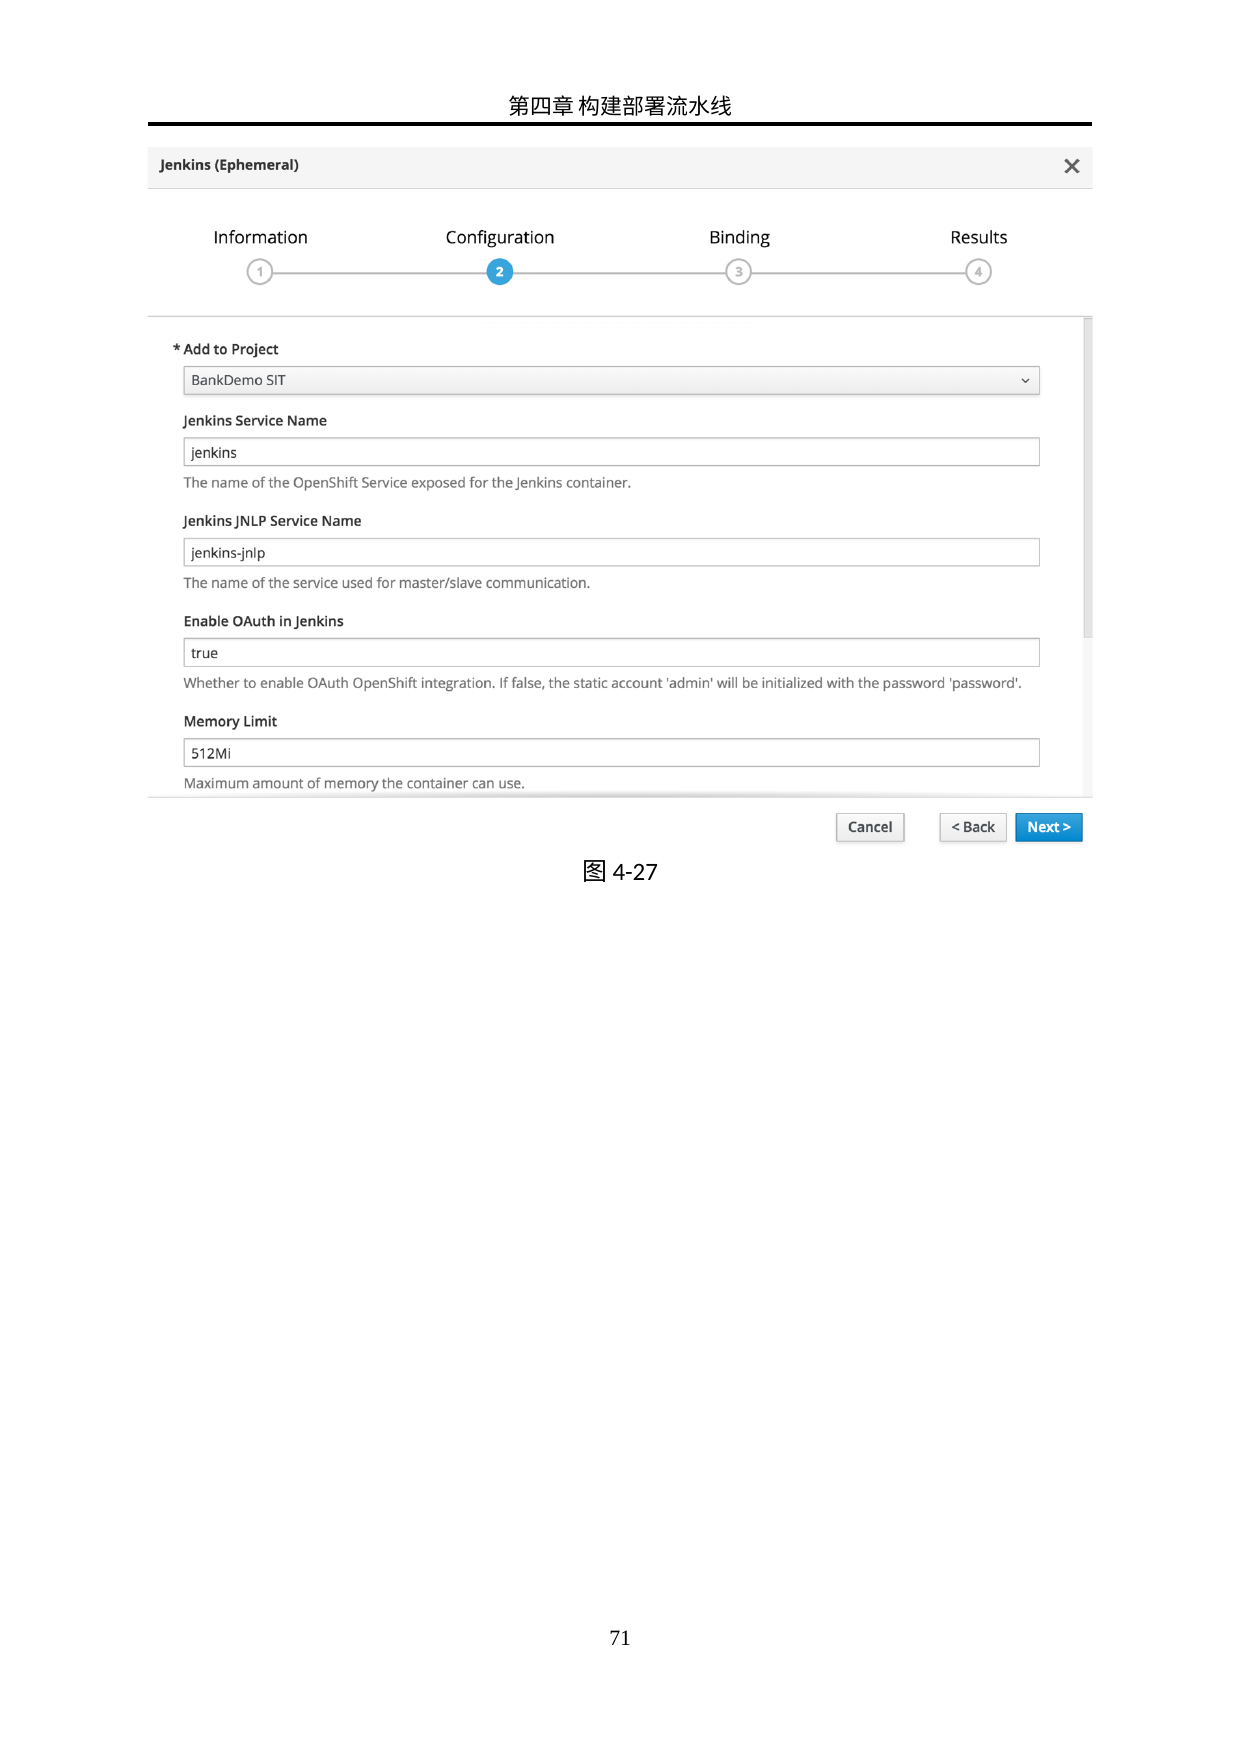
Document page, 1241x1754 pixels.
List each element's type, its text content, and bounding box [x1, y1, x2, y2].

picture [147, 147, 1093, 852]
text 图4-27 [148, 852, 1092, 888]
